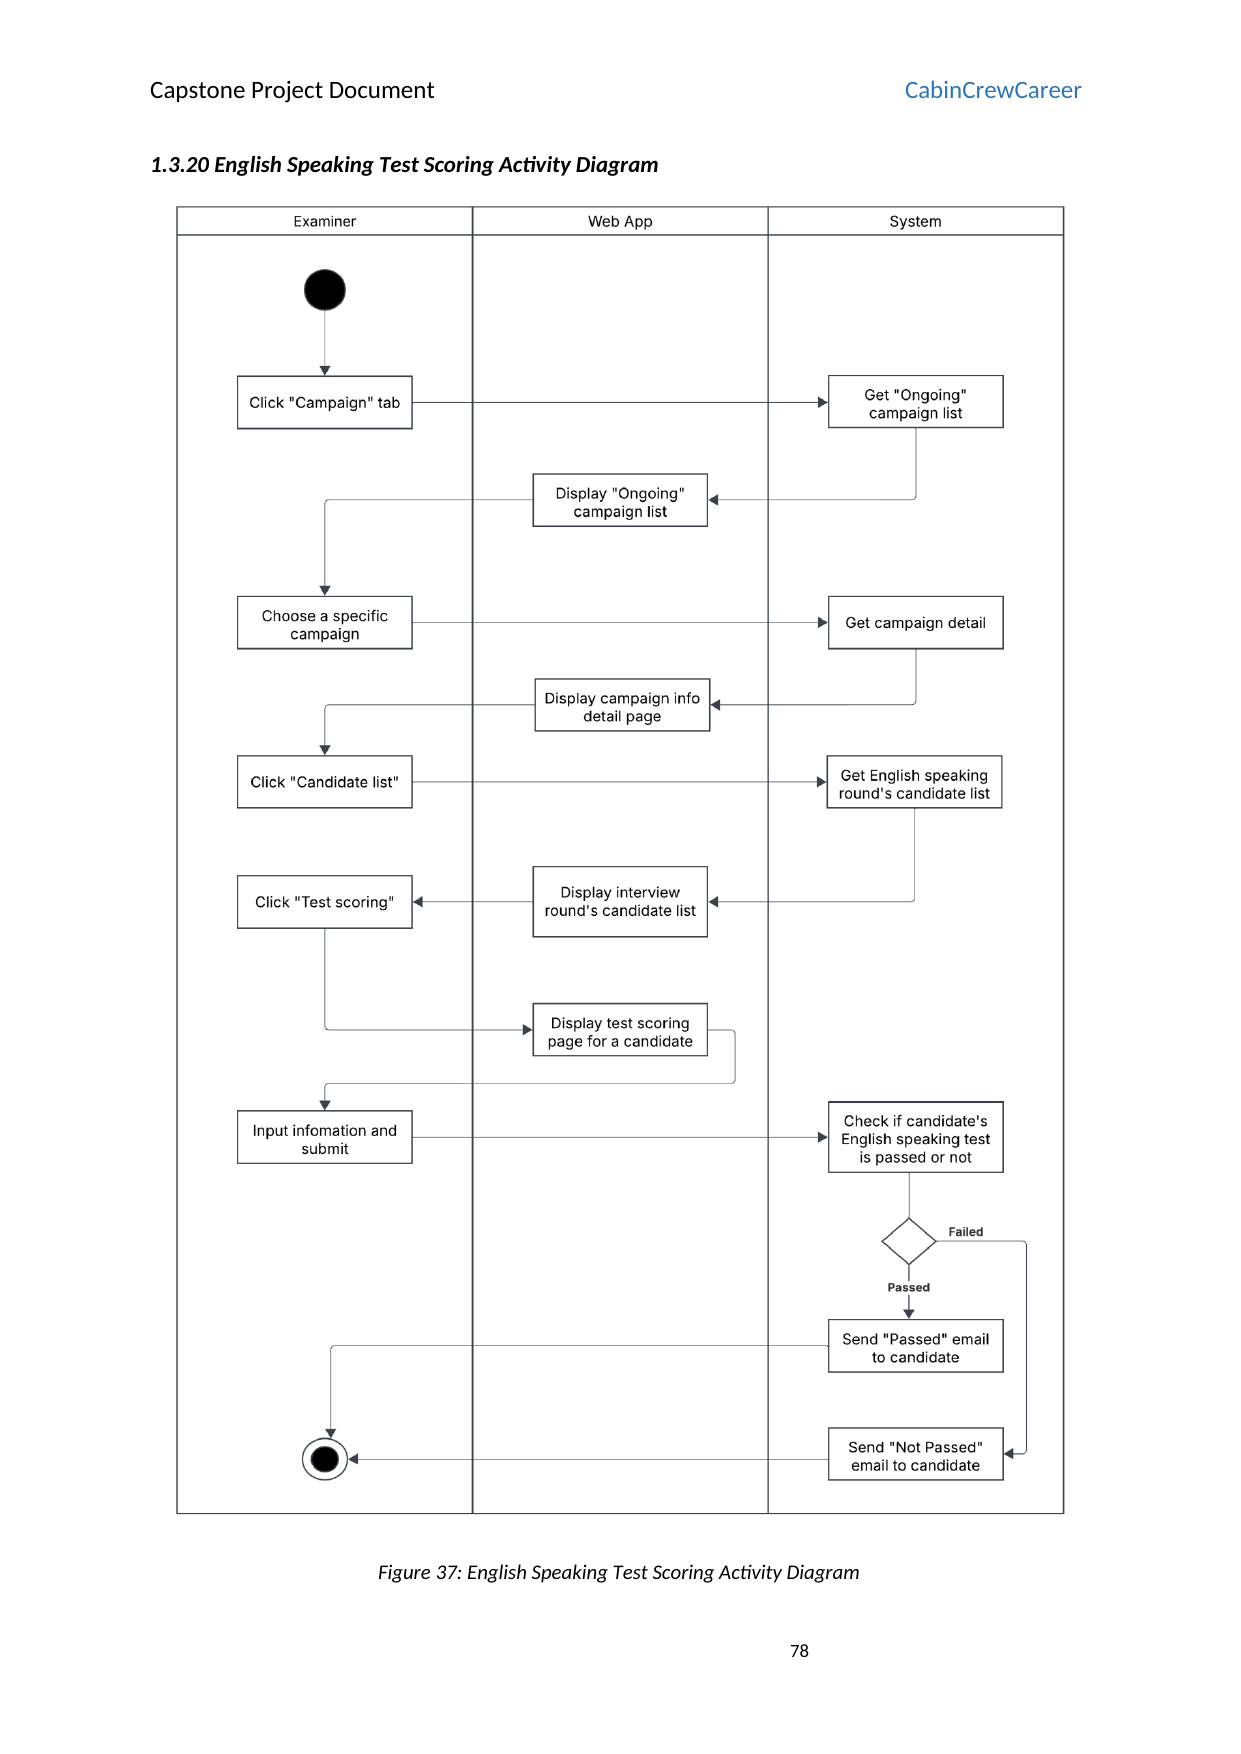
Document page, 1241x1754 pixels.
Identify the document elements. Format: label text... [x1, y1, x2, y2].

picture [150, 180, 1090, 1541]
text Figure 37: English Speaking Test Scoring Activity Diagram [150, 1559, 1090, 1584]
subtitle 1.3.20 English Speaking Test Scoring Activity Diagram [150, 150, 1090, 178]
